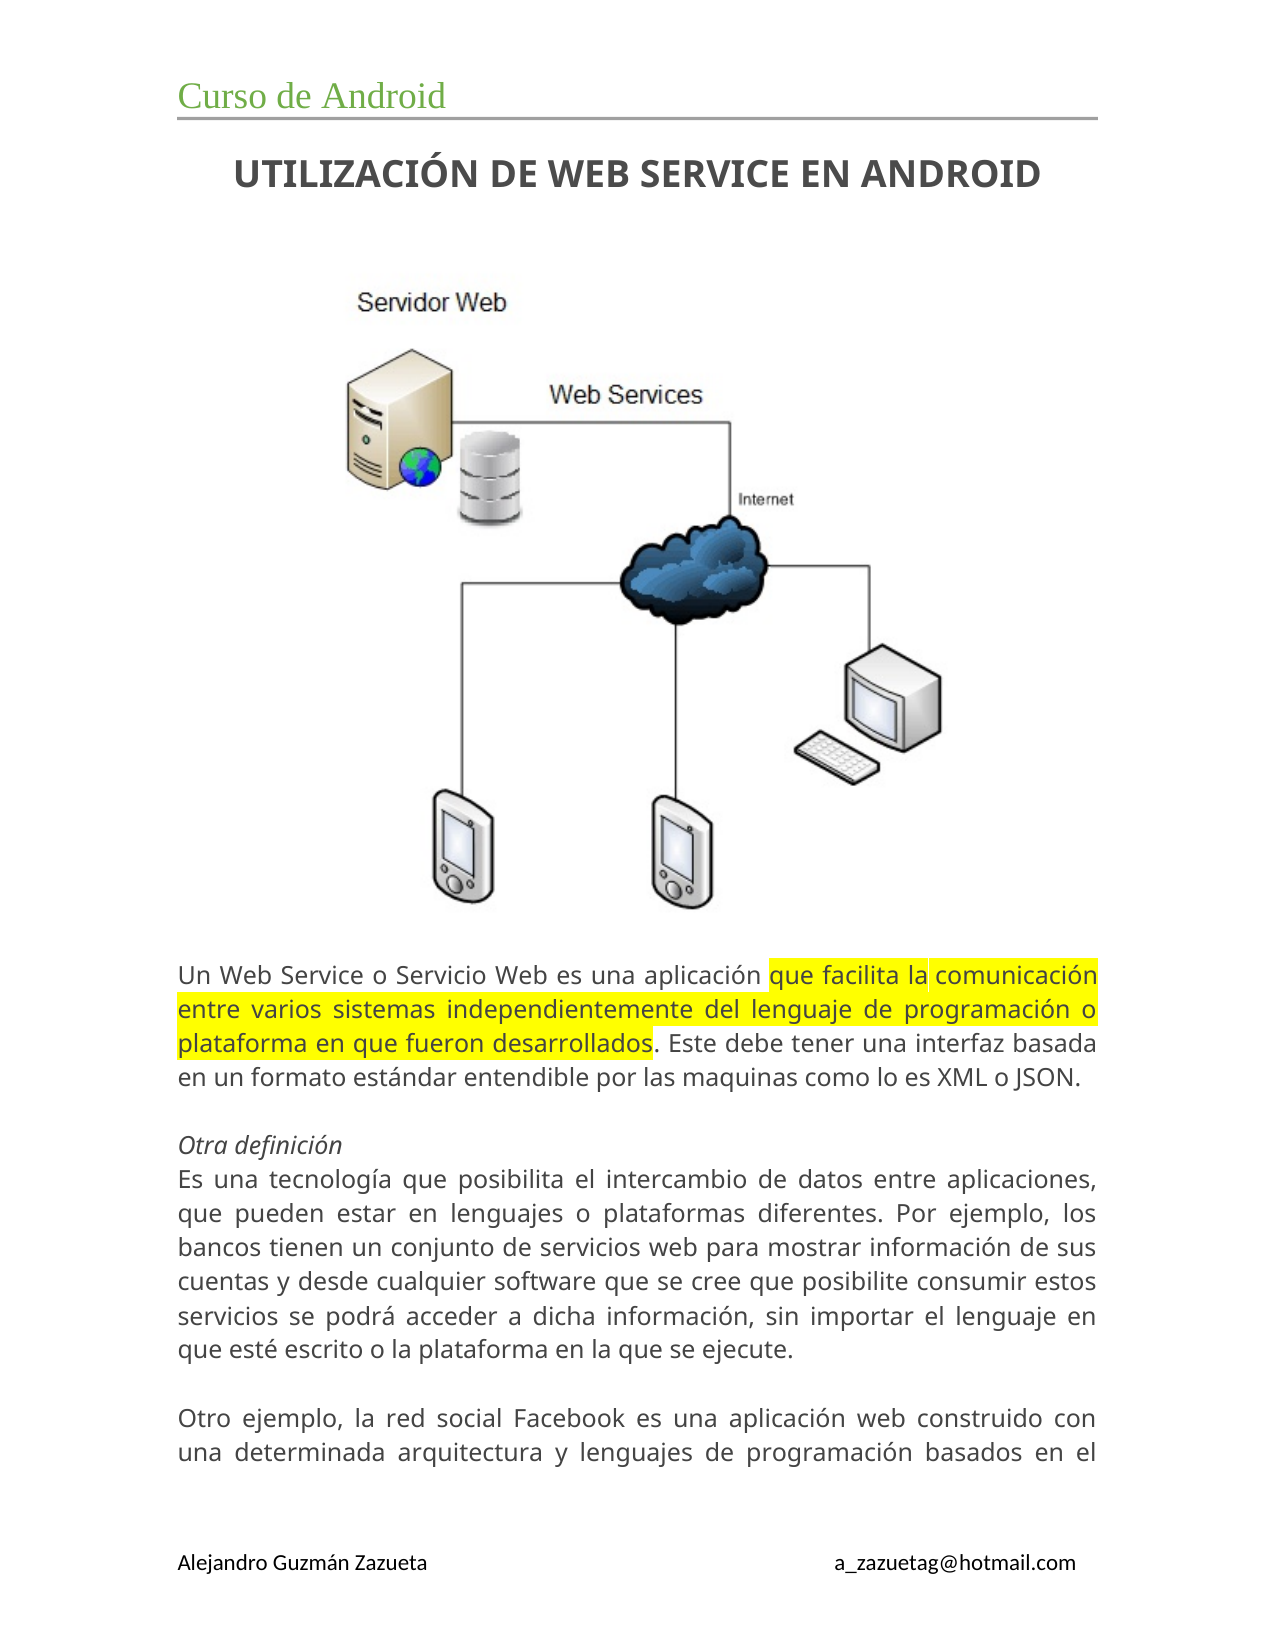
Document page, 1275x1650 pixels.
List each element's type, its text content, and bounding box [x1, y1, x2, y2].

text Es una tecnología que posibilita el intercambio de datos entre aplicaciones, que pueden estar en lenguajes o plataformas diferentes. Por ejemplo, los bancos tienen un conjunto de servicios web para mostrar información de sus cuentas y desde cualquier software que se cree que posibilite consumir estos servicios se podrá acceder a dicha información, sin importar el lenguaje en que esté escrito o la plataforma en la que se ejecute. [177, 1162, 1098, 1366]
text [177, 1400, 1098, 1468]
text Un Web Service o Servicio Web es una aplicación que facilita la comunicación entre varios sistemas independientemente del lenguaje de programación o plataforma en que fueron desarrollados. Este debe tener una interfaz basada en un formato estándar entendible por las maquinas como lo es XML o JSON. [177, 1026, 1098, 1094]
text Otra definición [177, 1128, 1098, 1162]
picture [296, 249, 979, 958]
text Utilización de WEB SERVICE EN ANDROID [177, 148, 1098, 199]
text Un Web Service o Servicio Web es una aplicación que facilita la comunicación entre varios sistemas independientemente del lenguaje de programación o plataforma en que fueron desarrollados. Este debe tener una interfaz basada en un formato estándar entendible por las maquinas como lo es XML o JSON. [177, 957, 769, 992]
